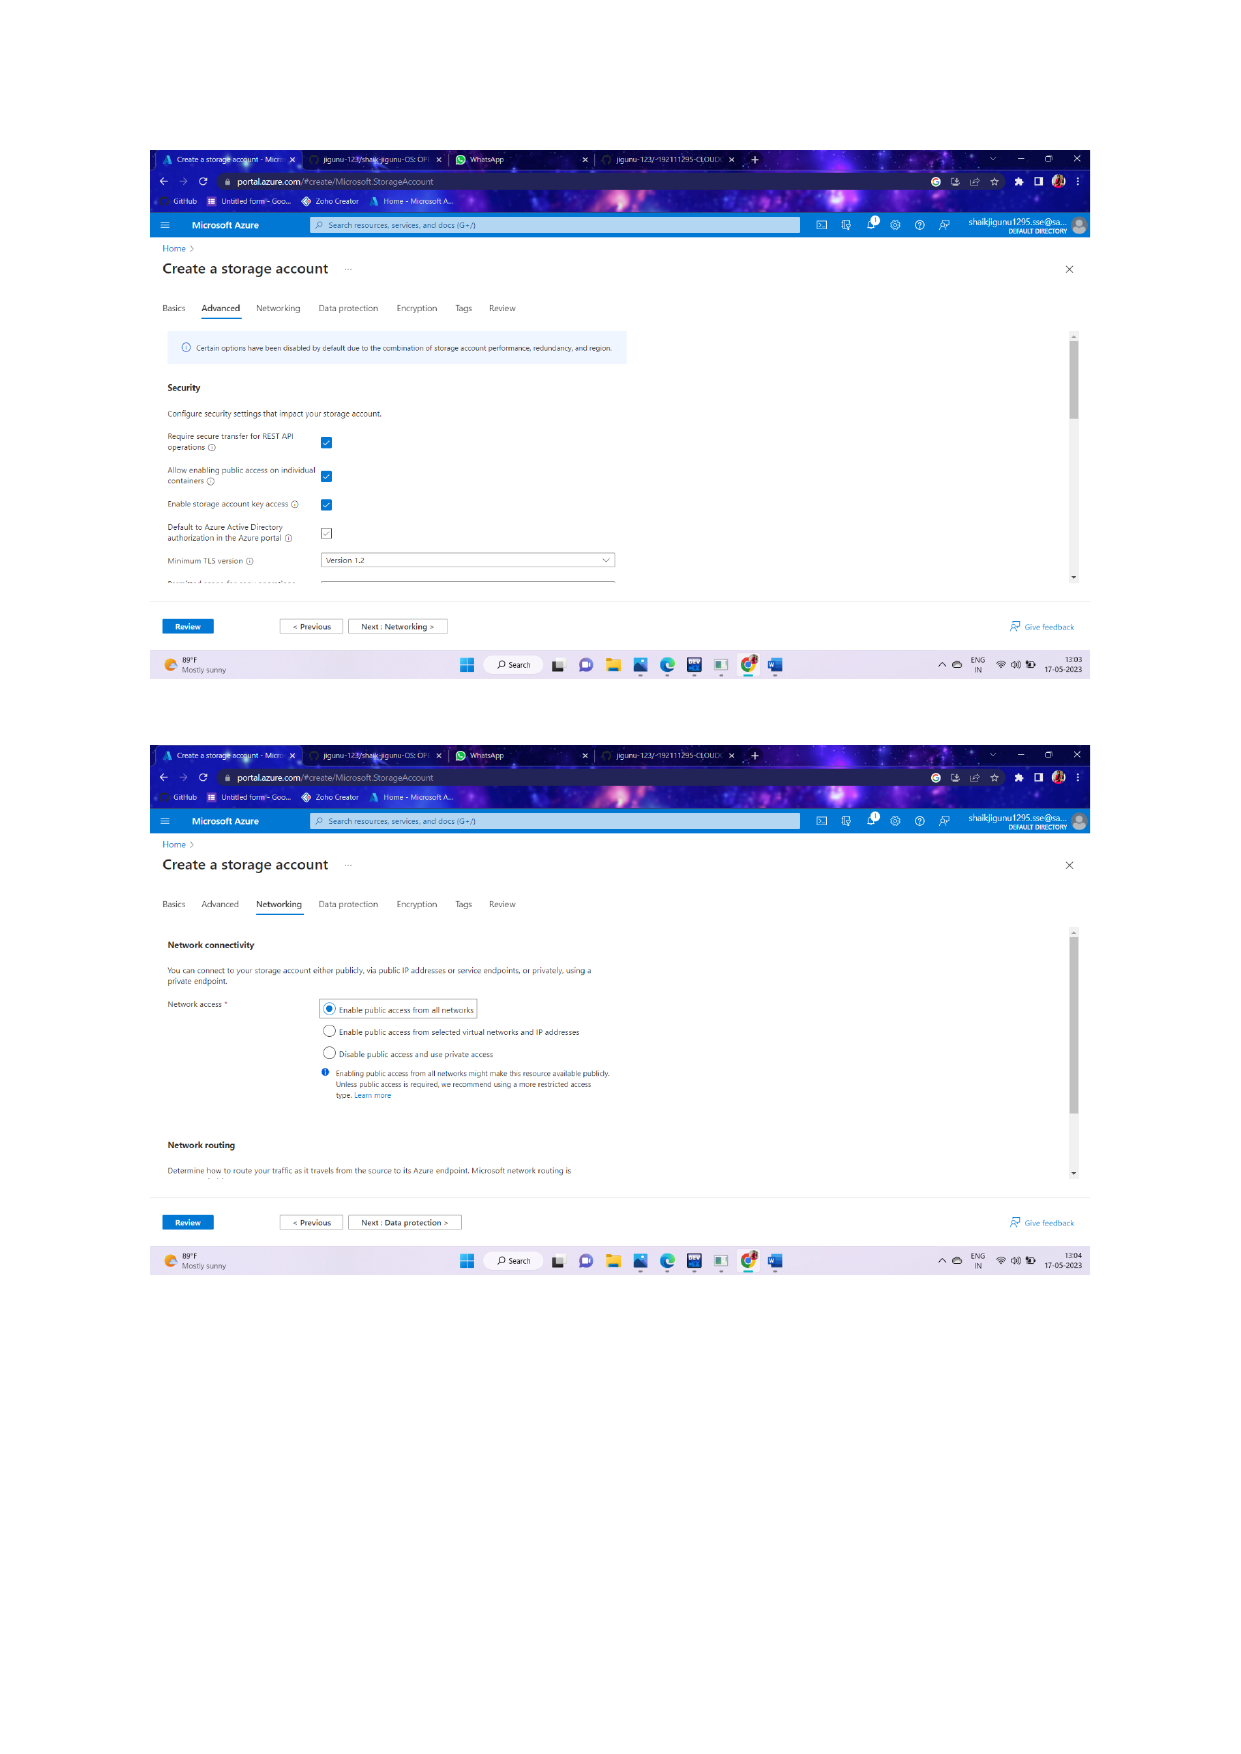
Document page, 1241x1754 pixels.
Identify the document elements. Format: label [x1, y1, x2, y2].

picture [150, 150, 1091, 679]
picture [150, 745, 1091, 1275]
